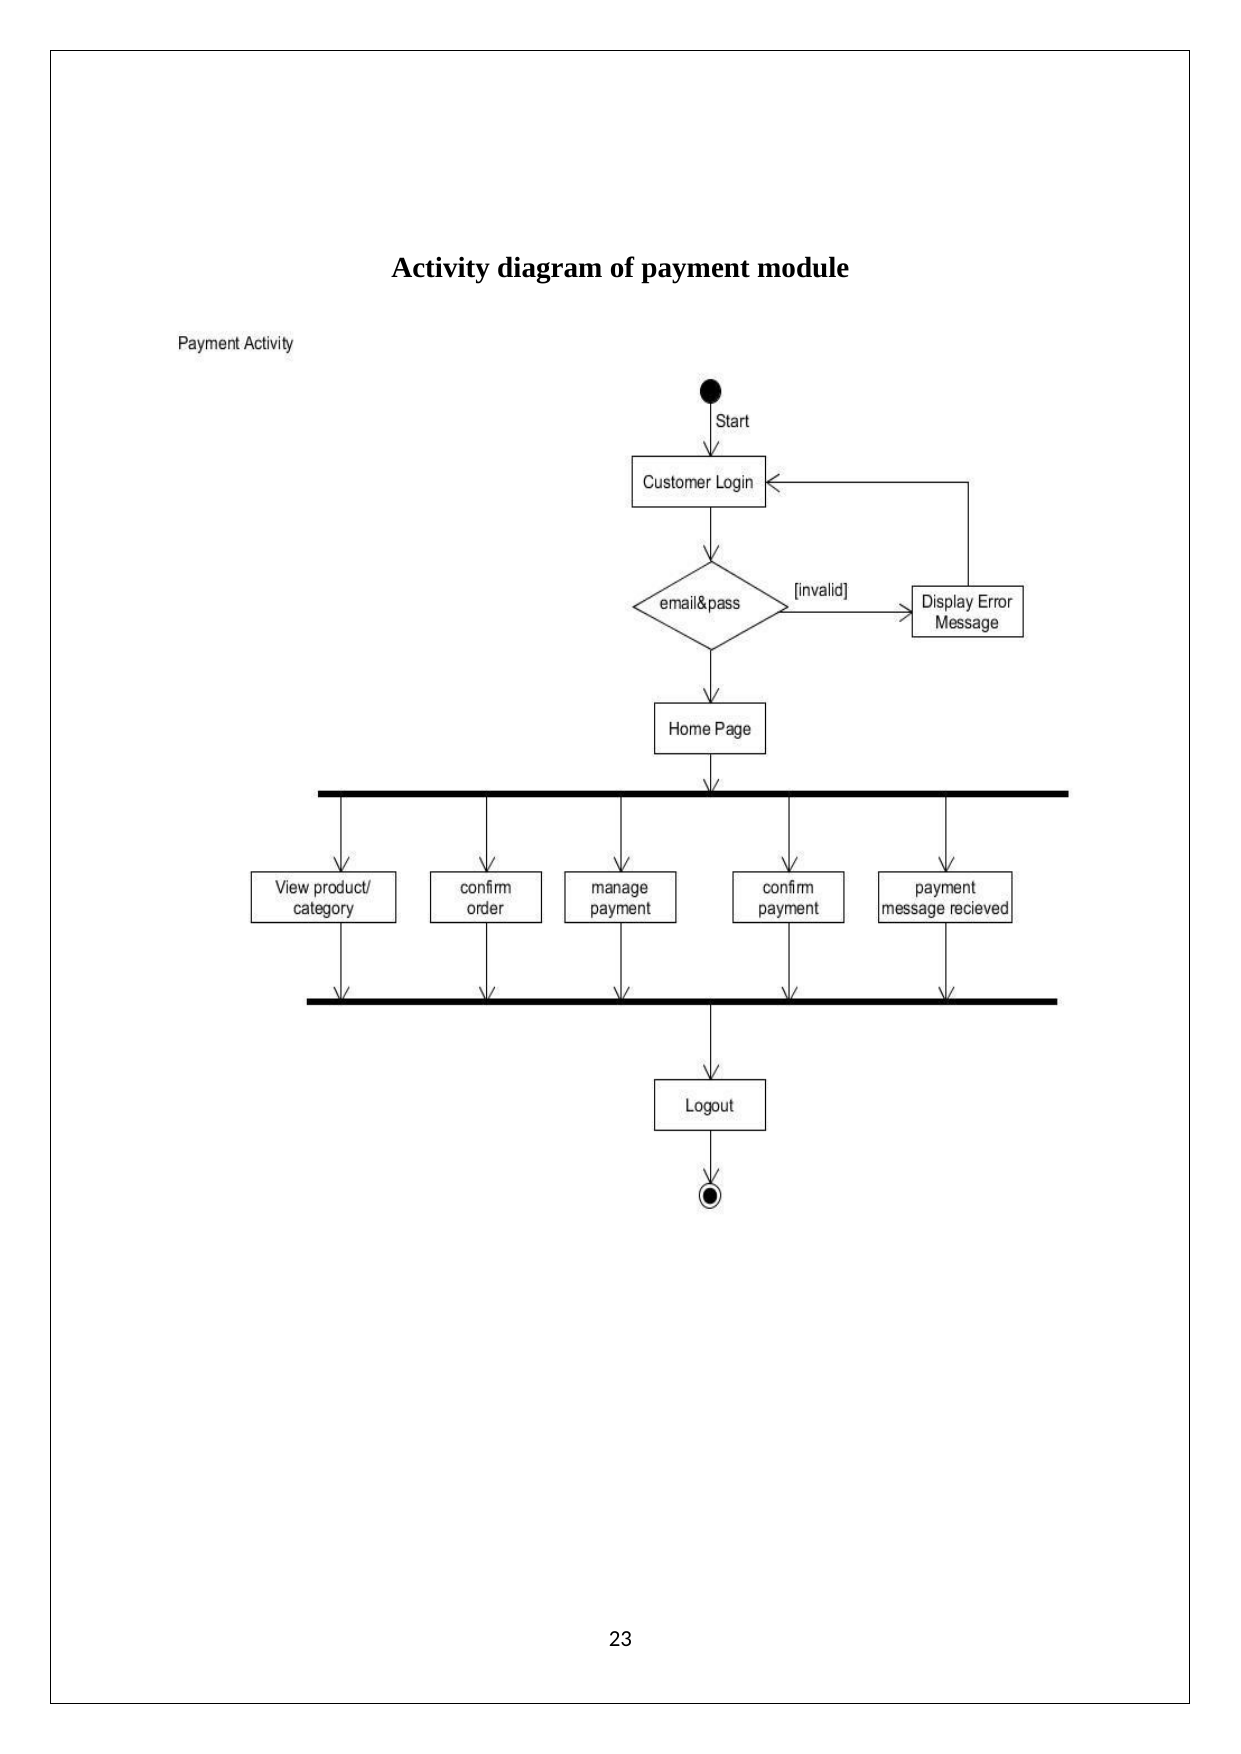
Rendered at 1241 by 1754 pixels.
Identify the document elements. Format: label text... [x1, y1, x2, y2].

text Activity diagram of payment module [150, 251, 1090, 284]
picture [150, 301, 1091, 1235]
